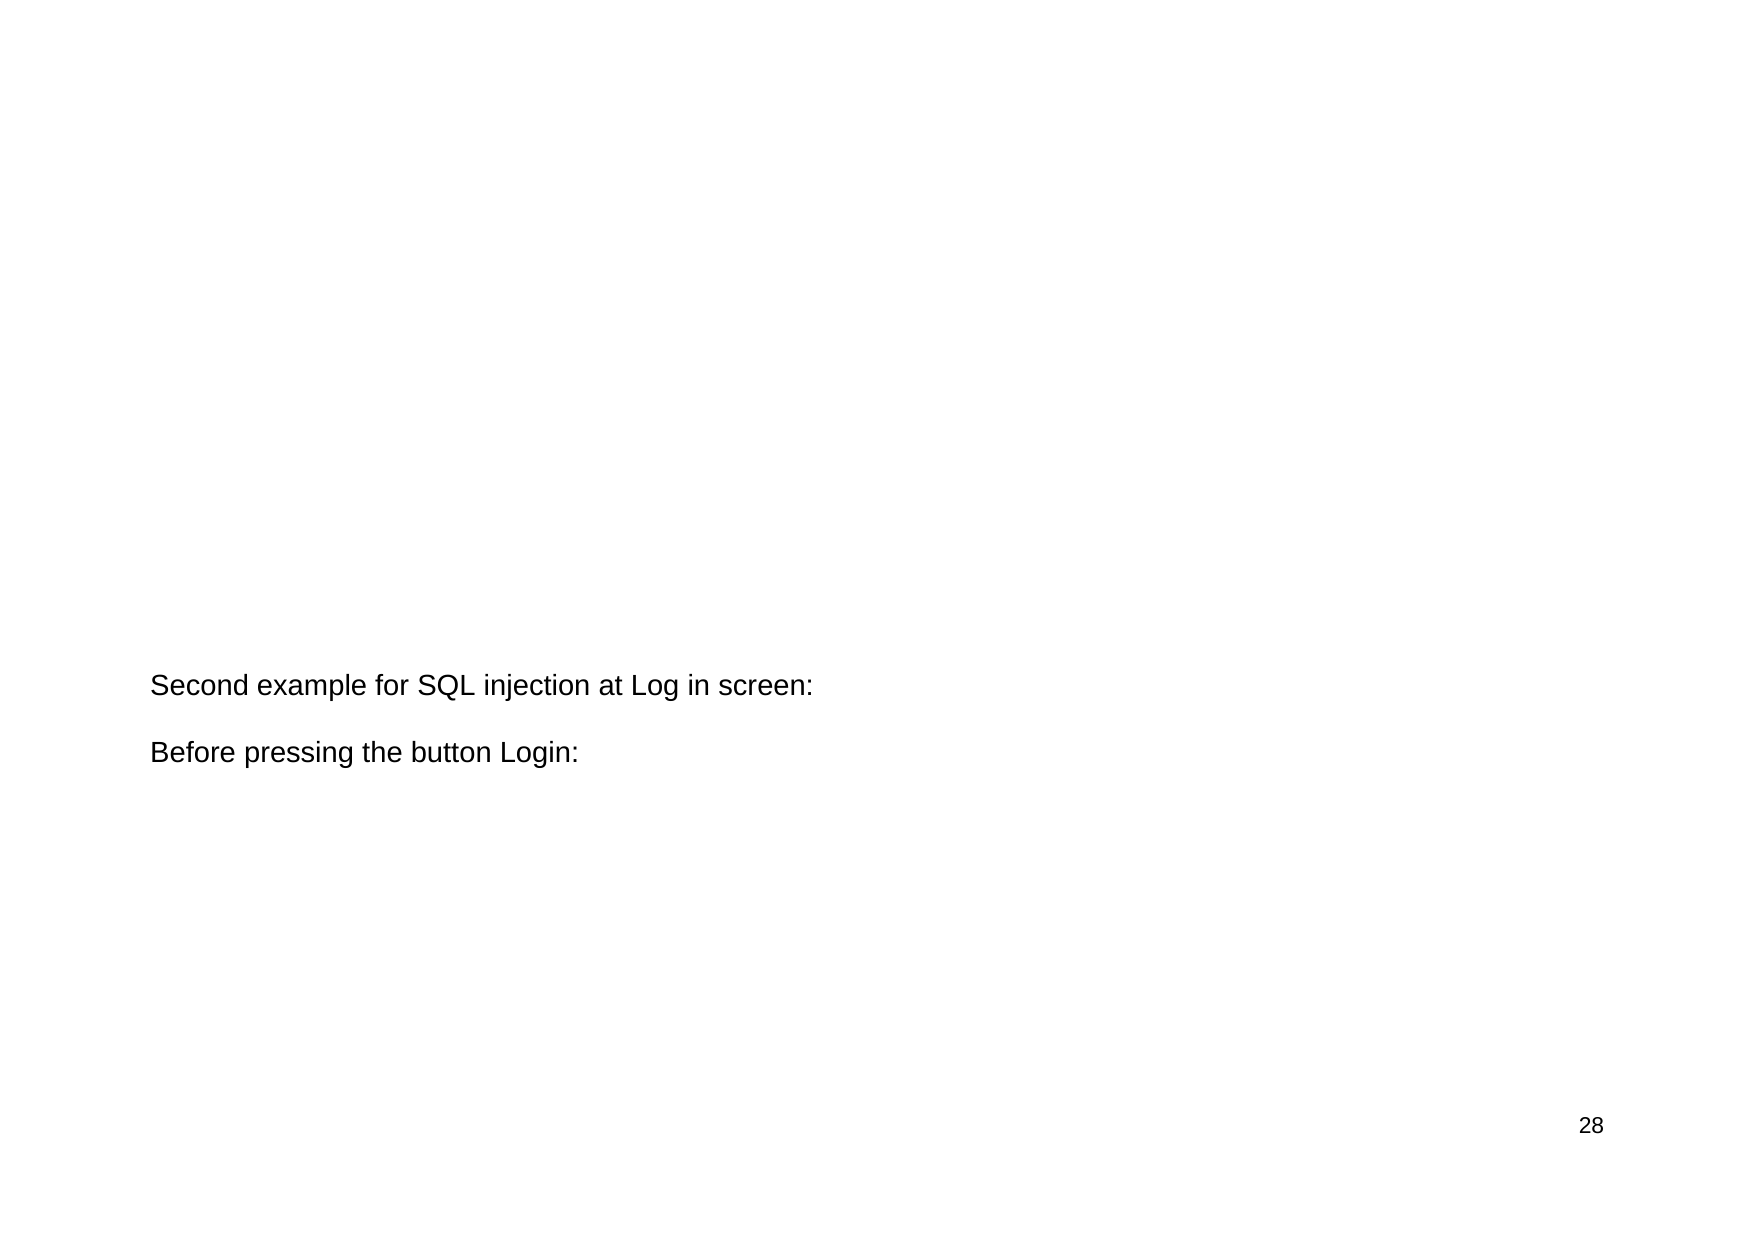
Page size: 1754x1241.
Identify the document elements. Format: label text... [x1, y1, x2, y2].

text Second example for SQL injection at Log in screen: [150, 667, 1604, 701]
text Before pressing the button Login: [150, 734, 1604, 768]
